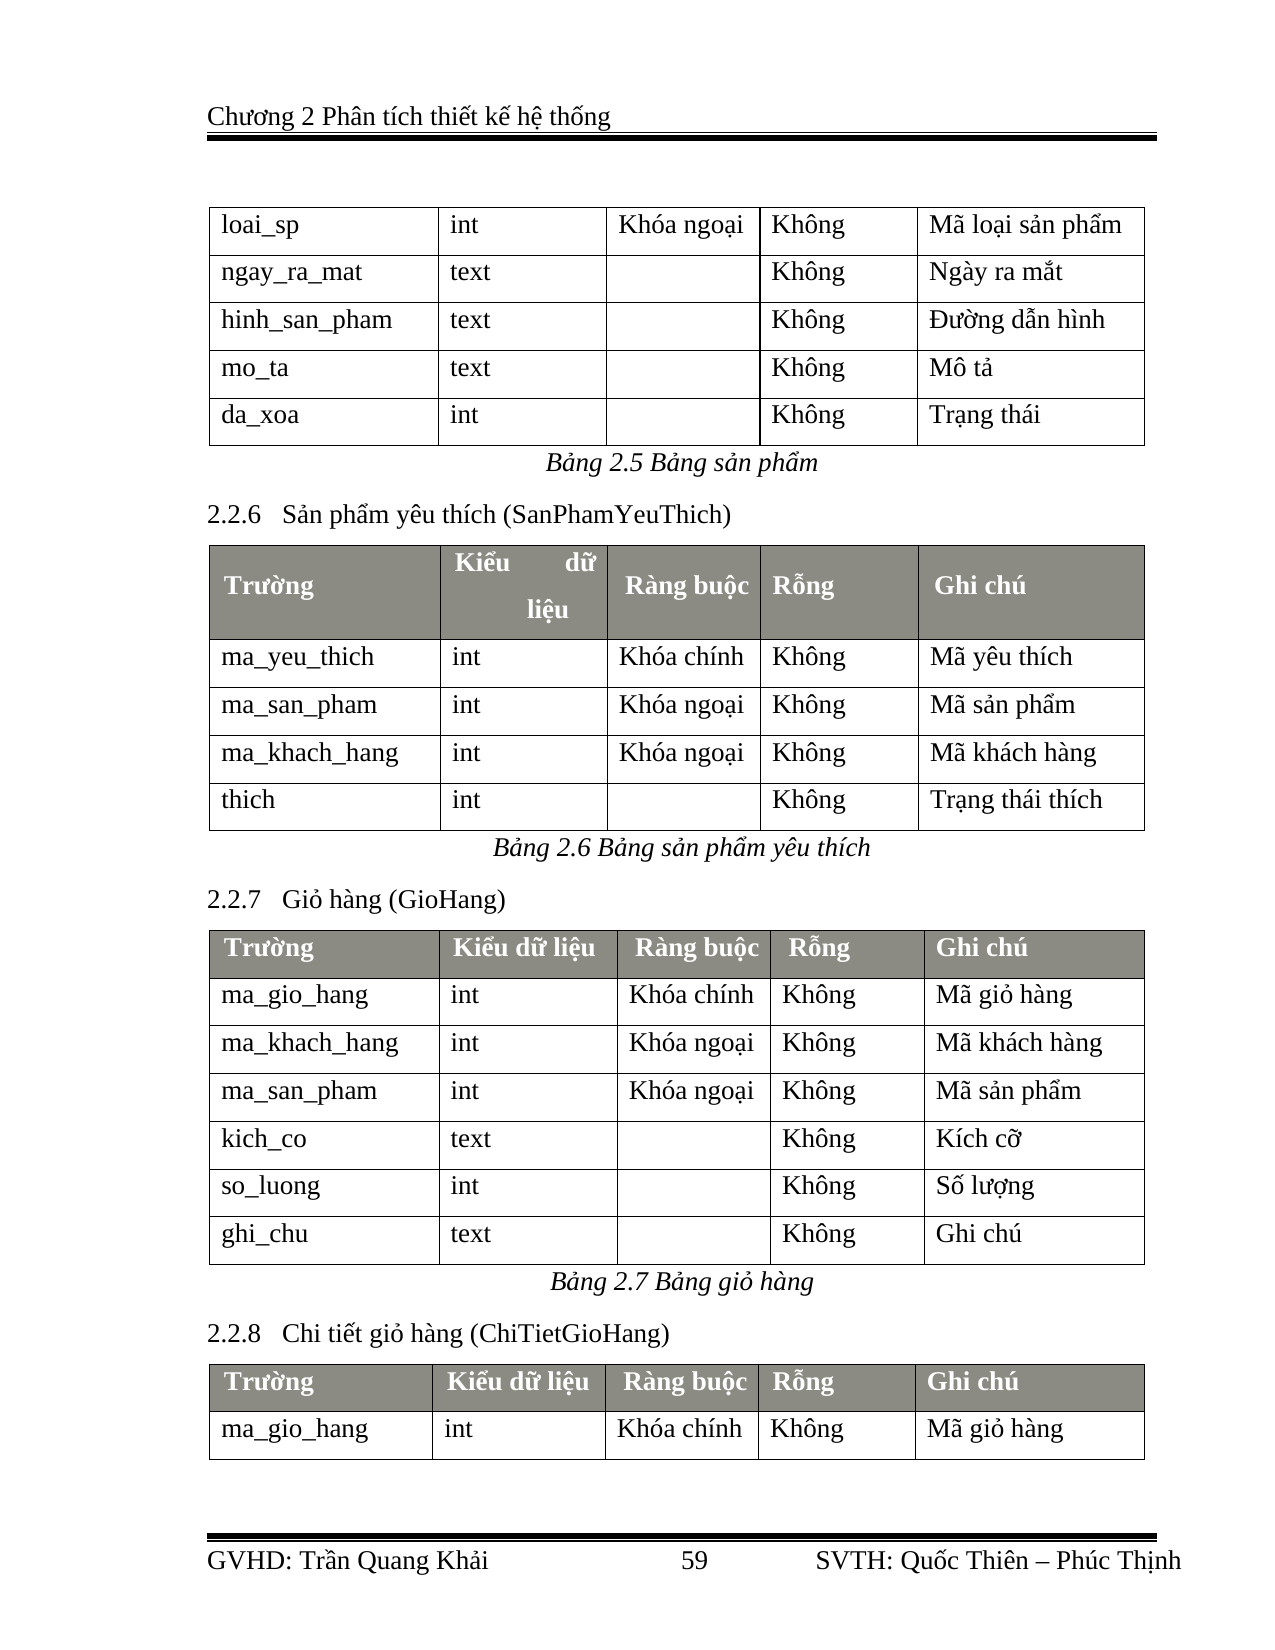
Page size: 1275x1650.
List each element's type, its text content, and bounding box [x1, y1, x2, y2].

table_cell Ghi chú [925, 1217, 1144, 1264]
table_cell da_xoa [210, 399, 438, 445]
table_cell hinh_san_pham [210, 303, 438, 350]
table_cell Không [759, 1412, 915, 1459]
table_cell ngay_ra_mat [210, 256, 438, 302]
table_cell Số lượng [925, 1170, 1144, 1216]
table_cell ma_san_pham [210, 688, 440, 735]
table_cell Khóa chính [608, 640, 760, 687]
table_cell Không [761, 256, 917, 302]
table_cell Khóa chính [606, 1412, 758, 1459]
table_cell Khóa ngoại [618, 1026, 770, 1073]
table_cell Kích cỡ [925, 1122, 1144, 1168]
table_cell [607, 303, 759, 350]
table_cell Mã giỏ hàng [925, 979, 1144, 1025]
table_cell int [441, 640, 607, 687]
table_cell ma_gio_hang [210, 979, 439, 1025]
table_header Kiểu dữ liệu [440, 931, 617, 978]
table_cell Trạng thái thích [919, 784, 1144, 830]
table_cell Khóa ngoại [608, 688, 760, 735]
table_cell ma_yeu_thich [210, 640, 440, 687]
table_cell text [440, 1122, 617, 1168]
table_cell ma_gio_hang [210, 1412, 432, 1459]
table_cell Mã khách hàng [919, 736, 1144, 782]
table_cell int [440, 1026, 617, 1073]
text Bảng 2.7 Bảng giỏ hàng [207, 1265, 1157, 1296]
table_cell Khóa ngoại [607, 208, 759, 254]
table_cell Không [771, 1122, 924, 1168]
table_cell ma_khach_hang [210, 1026, 439, 1073]
table_cell Mã khách hàng [925, 1026, 1144, 1073]
table_cell int [439, 399, 606, 445]
table_cell loai_sp [210, 208, 438, 254]
list Giỏ hàng (GioHang) [207, 883, 1157, 914]
table_header Rỗng [771, 931, 924, 978]
table_cell Ngày ra mắt [918, 256, 1144, 302]
table_cell Mã yêu thích [919, 640, 1144, 687]
table_header Trường [210, 546, 440, 639]
table_cell Không [761, 208, 917, 254]
table_cell [608, 784, 760, 830]
table_cell Không [761, 399, 917, 445]
table_cell Không [771, 1026, 924, 1073]
table_header Ghi chú [916, 1365, 1144, 1411]
table_cell int [440, 1170, 617, 1216]
table_cell int [433, 1412, 605, 1459]
table_header Ràng buộc [618, 931, 770, 978]
table_cell text [440, 1217, 617, 1264]
table_cell Mã giỏ hàng [916, 1412, 1144, 1459]
table_cell int [440, 979, 617, 1025]
table_cell mo_ta [210, 351, 438, 398]
table_cell Không [761, 351, 917, 398]
table_cell int [441, 784, 607, 830]
table_cell ghi_chu [210, 1217, 439, 1264]
table_header Ràng buộc [608, 546, 760, 639]
table_cell text [439, 256, 606, 302]
table_cell Không [761, 303, 917, 350]
table_cell [618, 1170, 770, 1216]
table_cell Mã sản phẩm [919, 688, 1144, 735]
table_cell [607, 399, 759, 445]
table_cell int [440, 1074, 617, 1121]
table_cell int [439, 208, 606, 254]
table_cell kich_co [210, 1122, 439, 1168]
table_cell text [439, 303, 606, 350]
table_cell so_luong [210, 1170, 439, 1216]
table_header Kiểu dữ liệu [433, 1365, 605, 1411]
table_cell Đường dẫn hình [918, 303, 1144, 350]
table_cell [618, 1122, 770, 1168]
table_header Kiểu dữ liệu [441, 546, 607, 639]
table_header Rỗng [761, 546, 918, 639]
table_cell Trạng thái [918, 399, 1144, 445]
table_cell text [439, 351, 606, 398]
table_cell [607, 351, 759, 398]
text Bảng 2.5 Bảng sản phẩm [207, 446, 1157, 477]
table_cell int [441, 688, 607, 735]
table_header Ràng buộc [606, 1365, 758, 1411]
table_cell int [441, 736, 607, 782]
table_cell Không [761, 640, 918, 687]
table_header Trường [210, 931, 439, 978]
table_header Rỗng [759, 1365, 915, 1411]
table_header Trường [210, 1365, 432, 1411]
table_cell ma_san_pham [210, 1074, 439, 1121]
table_cell Không [771, 1217, 924, 1264]
table_header Ghi chú [925, 931, 1144, 978]
table_cell Mã loại sản phẩm [918, 208, 1144, 254]
table_cell Không [771, 979, 924, 1025]
table_cell [618, 1217, 770, 1264]
table_cell Mã sản phẩm [925, 1074, 1144, 1121]
list Chi tiết giỏ hàng (ChiTietGioHang) [207, 1317, 1157, 1348]
table_cell Không [771, 1074, 924, 1121]
table_header Ghi chú [919, 546, 1144, 639]
table_cell Không [771, 1170, 924, 1216]
table_cell Khóa ngoại [608, 736, 760, 782]
table_cell Không [761, 688, 918, 735]
table_cell [607, 256, 759, 302]
text Bảng 2.6 Bảng sản phẩm yêu thích [207, 831, 1157, 862]
table_cell Không [761, 784, 918, 830]
table_cell ma_khach_hang [210, 736, 440, 782]
table_cell Khóa chính [618, 979, 770, 1025]
table_cell thich [210, 784, 440, 830]
table_cell Mô tả [918, 351, 1144, 398]
table_cell Khóa ngoại [618, 1074, 770, 1121]
list Sản phẩm yêu thích (SanPhamYeuThich) [207, 498, 1157, 529]
table_cell Không [761, 736, 918, 782]
